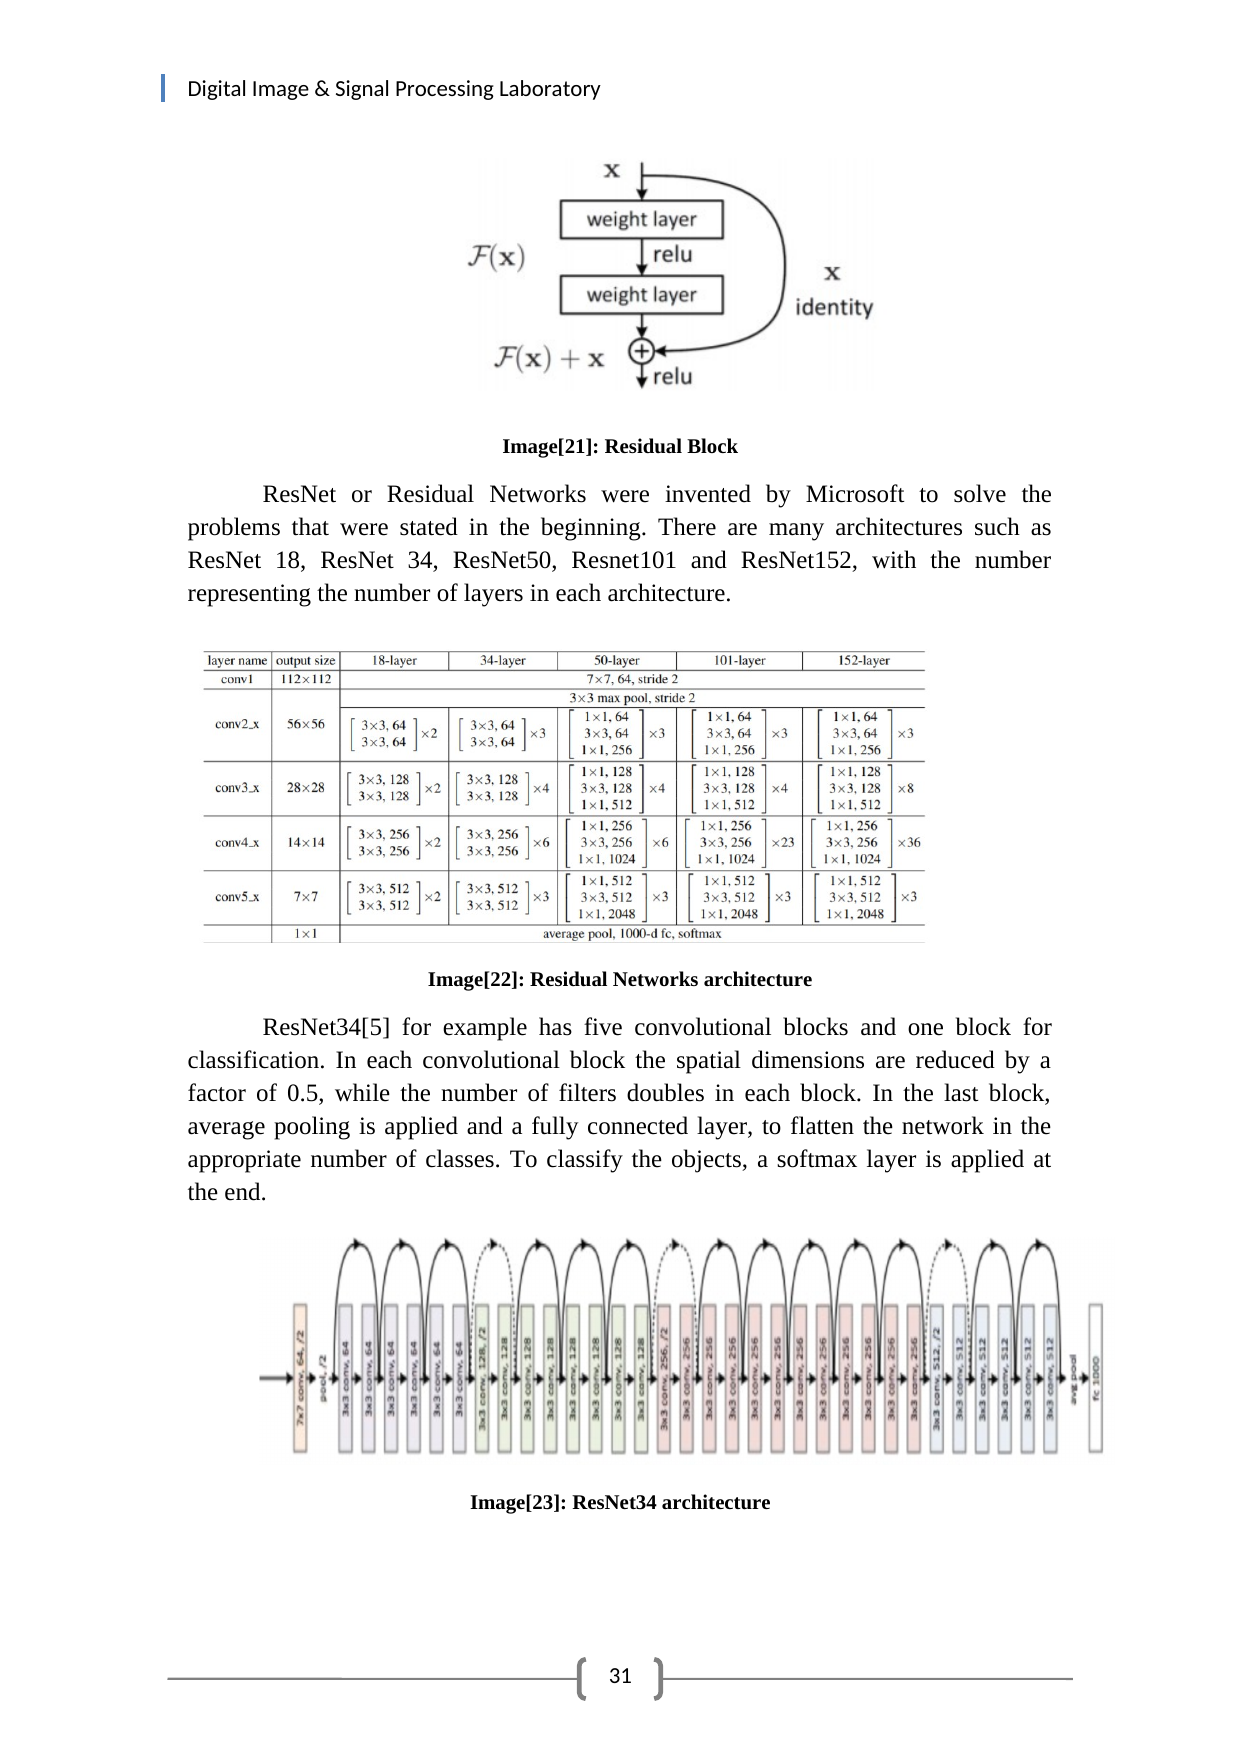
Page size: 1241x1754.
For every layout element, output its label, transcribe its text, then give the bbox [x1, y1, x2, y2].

picture [426, 150, 889, 409]
text Image[21]: Residual Block [187, 434, 1053, 458]
text Image[23]: ResNet34 architecture [187, 1490, 1053, 1514]
picture [260, 1237, 1114, 1464]
picture [187, 631, 1053, 943]
text ResNet or Residual Networks were invented by Microsoft to solve the problems that were stated in the beginning. There are many architectures such as ResNet 18, ResNet 34, ResNet50, Resnet101 and ResNet152, with the number representing the number of layers in each architecture. [187, 479, 1053, 606]
text Image[22]: Residual Networks architecture [187, 967, 1053, 991]
text ResNet34[5] for example has five convolutional blocks and one block for classification. In each convolutional block the spatial dimensions are reduced by a factor of 0.5, while the number of filters doubles in each block. In the last block, average pooling is applied and a fully connected layer, to flatten the network in the appropriate number of classes. To classify the objects, a softmax layer is applied at the end. [187, 1012, 1053, 1206]
